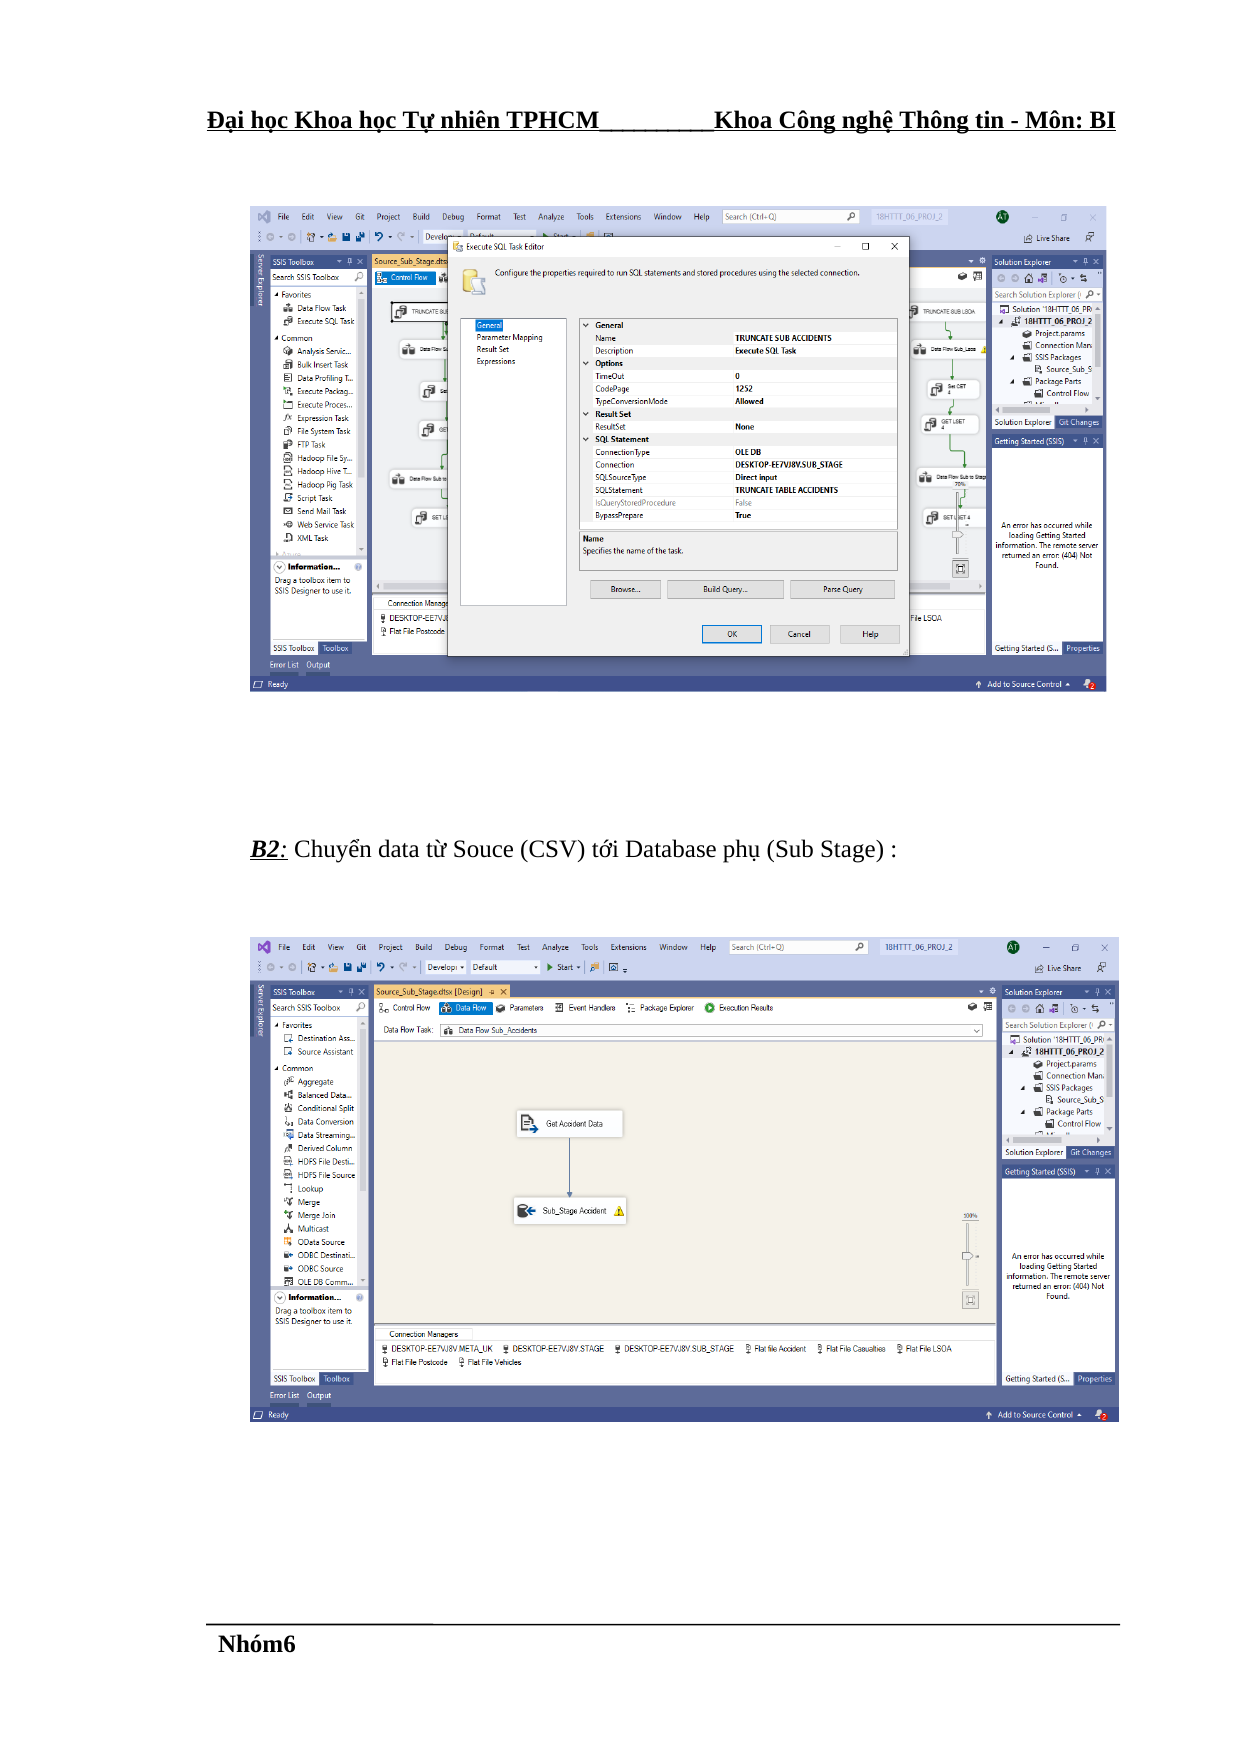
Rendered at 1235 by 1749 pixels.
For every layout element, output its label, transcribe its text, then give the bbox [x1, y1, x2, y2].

picture [250, 937, 1119, 1422]
subtitle B2: Chuyển data từ Souce (CSV) tới Database phụ (Sub Stage) : [250, 834, 1116, 863]
picture [250, 206, 1107, 692]
